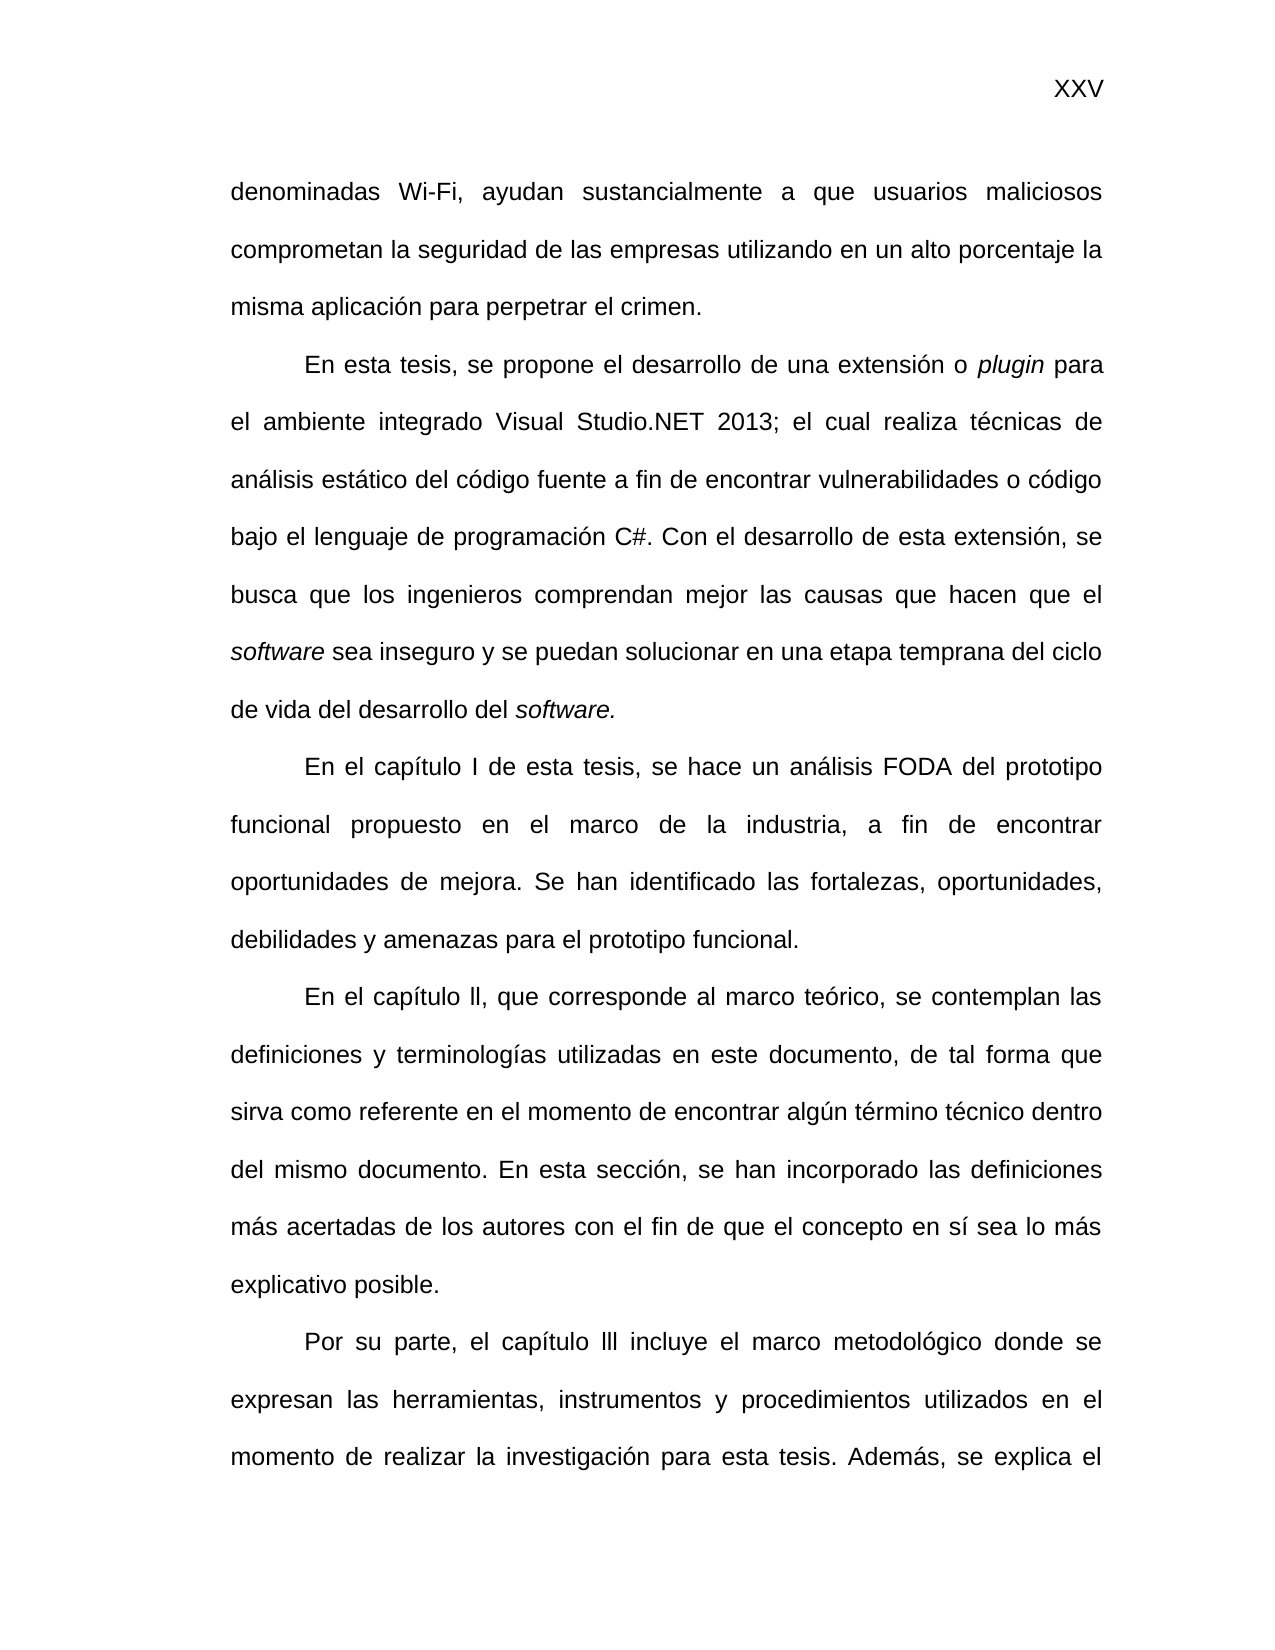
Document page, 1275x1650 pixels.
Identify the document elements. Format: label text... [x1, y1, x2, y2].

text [230, 177, 1104, 321]
text En esta tesis, se propone el desarrollo de una extensión o plugin para el ambiente integrado Visual Studio.NET 2013; el cual realiza técnicas de análisis estático del código fuente a fin de encontrar vulnerabilidades o código bajo el lenguaje de programación C#. Con el desarrollo de esta extensión, se busca que los ingenieros comprendan mejor las causas que hacen que el software sea inseguro y se puedan solucionar en una etapa temprana del ciclo de vida del desarrollo del software. [230, 350, 1104, 723]
text En el capítulo ll, que corresponde al marco teórico, se contemplan las definiciones y terminologías utilizadas en este documento, de tal forma que sirva como referente en el momento de encontrar algún término técnico dentro del mismo documento. En esta sección, se han incorporado las definiciones más acertadas de los autores con el fin de que el concepto en sí sea lo más explicativo posible. [230, 982, 1104, 1298]
text En el capítulo I de esta tesis, se hace un análisis FODA del prototipo funcional propuesto en el marco de la industria, a fin de encontrar oportunidades de mejora. Se han identificado las fortalezas, oportunidades, debilidades y amenazas para el prototipo funcional. [230, 752, 1104, 953]
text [230, 1327, 1104, 1471]
